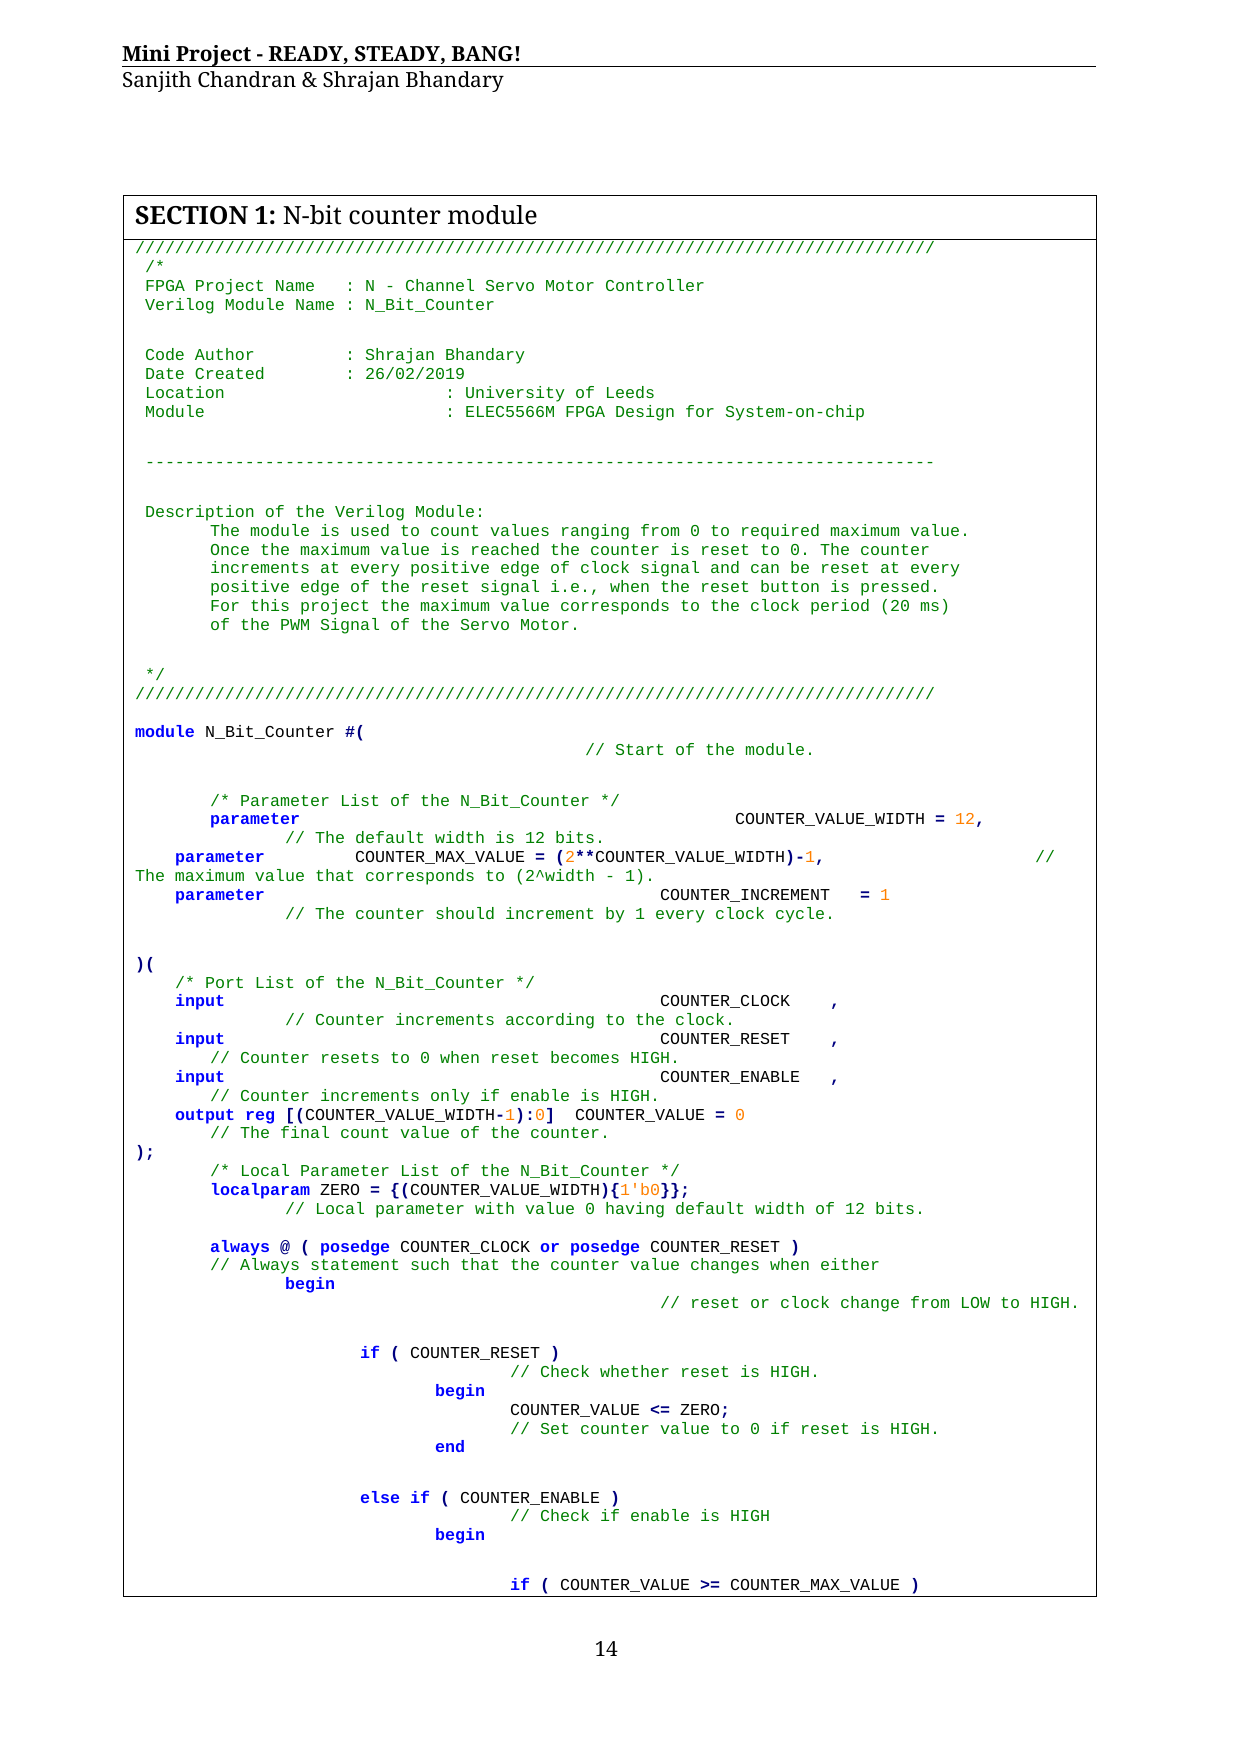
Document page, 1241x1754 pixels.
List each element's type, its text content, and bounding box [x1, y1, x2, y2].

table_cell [124, 240, 1096, 1596]
table_header SECTION 1: N-bit counter module [124, 196, 1096, 239]
